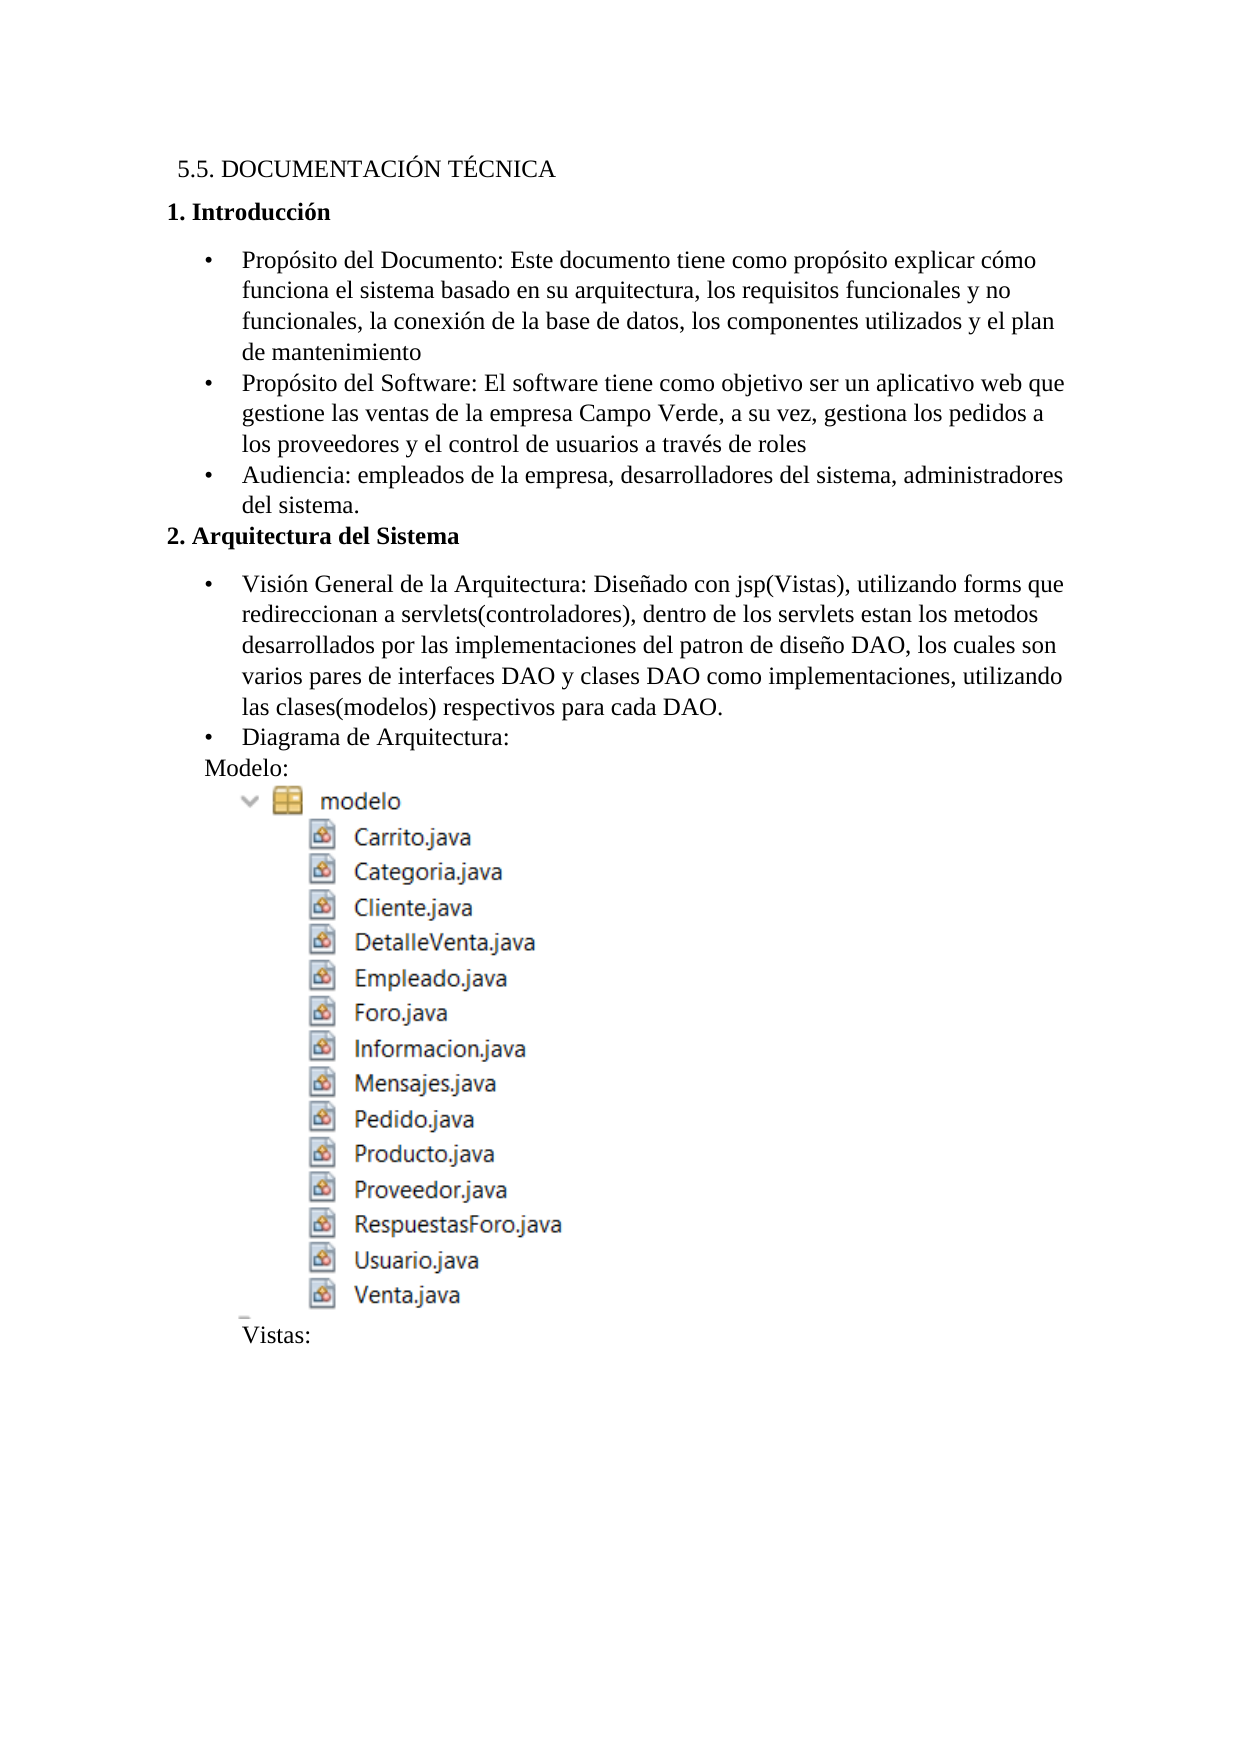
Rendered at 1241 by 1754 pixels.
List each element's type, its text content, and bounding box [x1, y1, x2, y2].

list Propósito del Software: El software tiene como objetivo ser un aplicativo web que gestione las ventas de la empresa Campo Verde, a su vez, gestiona los pedidos a los proveedores y el control de usuarios a través de roles [204, 368, 1076, 458]
list Diagrama de Arquitectura: [204, 722, 1076, 751]
list Visión General de la Arquitectura: Diseñado con jsp(Vistas), utilizando forms que redireccionan a servlets(controladores), dentro de los servlets estan los metodos desarrollados por las implementaciones del patron de diseño DAO, los cuales son varios pares de interfaces DAO y clases DAO como implementaciones, utilizando las clases(modelos) respectivos para cada DAO. [204, 569, 1076, 720]
list DOCUMENTACIÓN TÉCNICA [177, 154, 594, 183]
list Modelo: [204, 753, 1076, 782]
list Vistas: [242, 1320, 1076, 1349]
list Audiencia: empleados de la empresa, desarrolladores del sistema, administradores del sistema. [204, 460, 1076, 519]
list Propósito del Documento: Este documento tiene como propósito explicar cómo funciona el sistema basado en su arquitectura, los requisitos funcionales y no funcionales, la conexión de la base de datos, los componentes utilizados y el plan de mantenimiento [204, 245, 1076, 366]
text 1. Introducción [167, 197, 1076, 226]
text 2. Arquitectura del Sistema [167, 521, 1076, 550]
